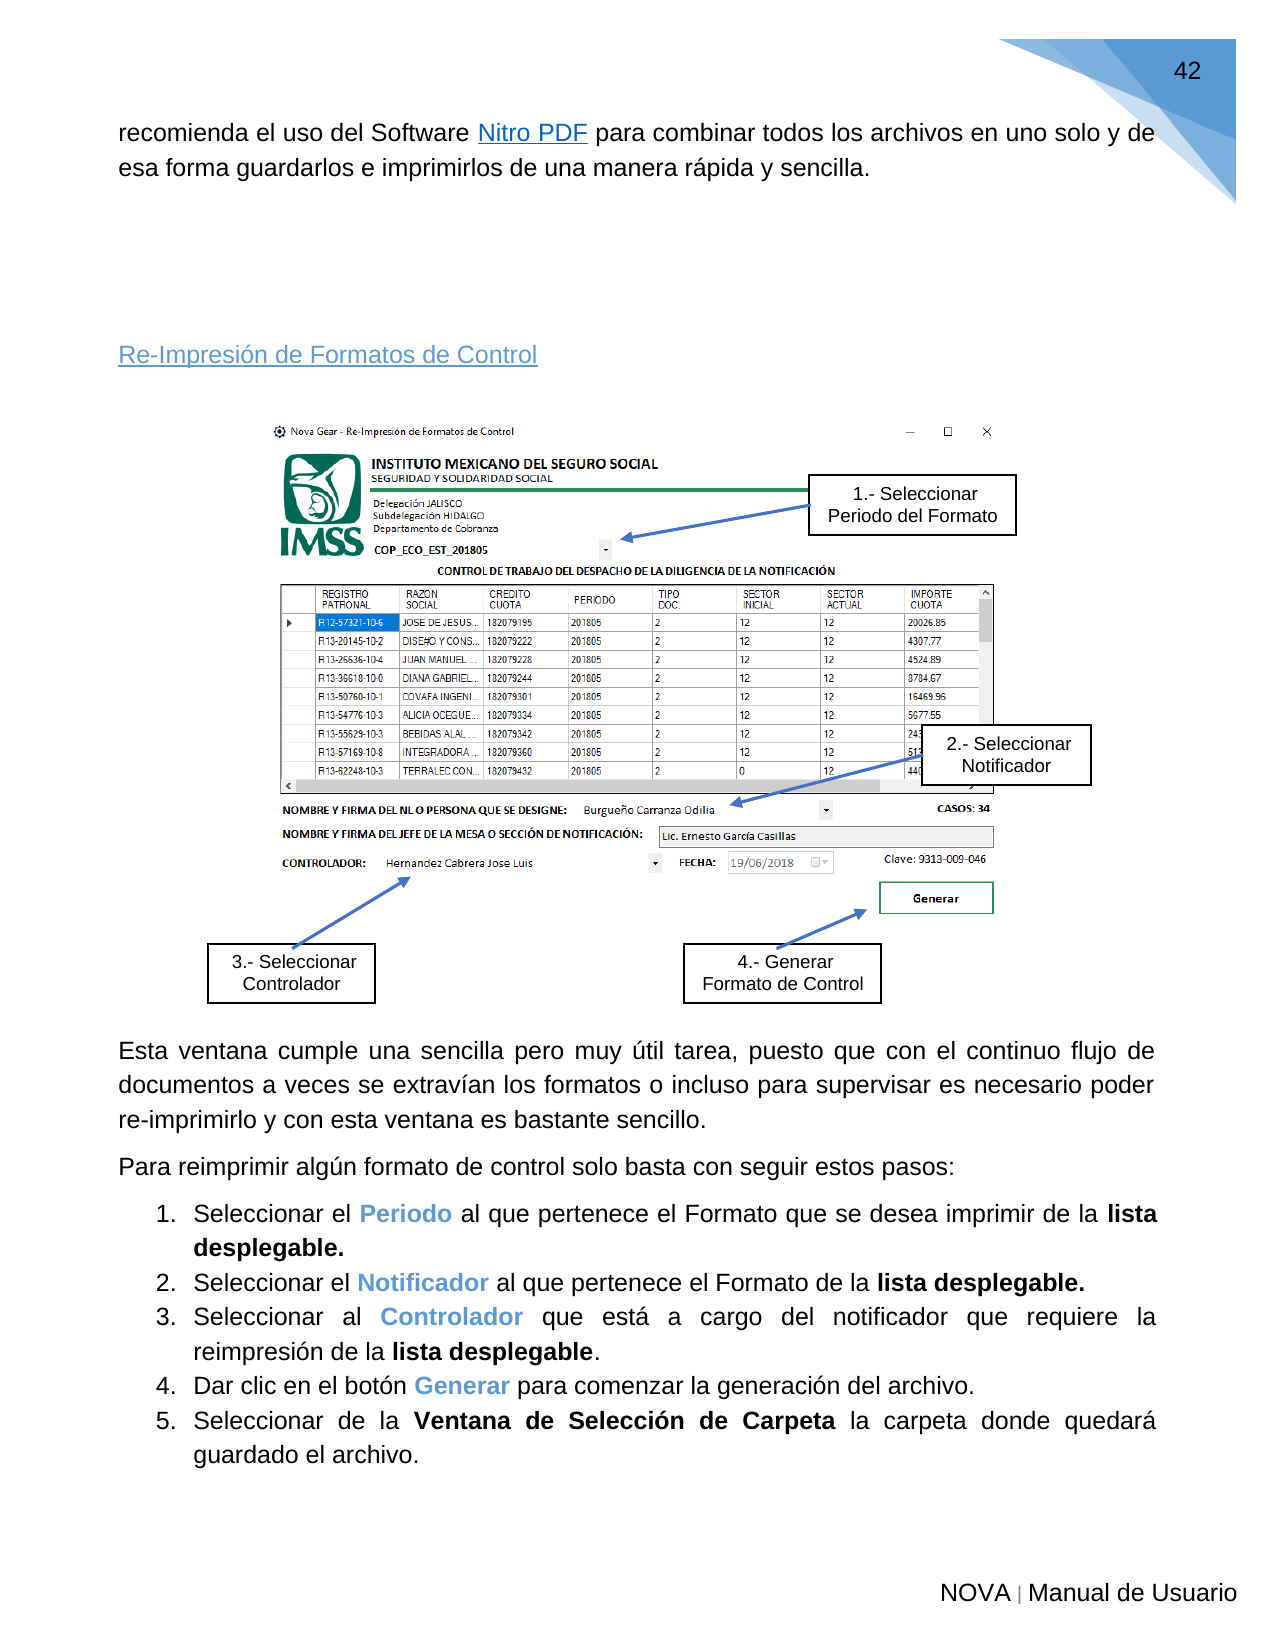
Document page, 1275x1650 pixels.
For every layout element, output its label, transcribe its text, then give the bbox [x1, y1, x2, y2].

text Esta ventana cumple una sencilla pero muy útil tarea, puesto que con el continuo flujo de documentos a veces se extravían los formatos o incluso para supervisar es necesario poder re-imprimirlo y con esta ventana es bastante sencillo. [118, 1036, 1157, 1134]
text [118, 118, 1157, 181]
subtitle Re-Impresión de Formatos de Control [118, 341, 1157, 369]
picture [270, 422, 1005, 924]
picture [997, 39, 1236, 205]
list Dar clic en el botón Generar para comenzar la generación del archivo. [156, 1371, 1157, 1400]
list Seleccionar el Periodo al que pertenece el Formato que se desea imprimir de la lista desplegable. [156, 1199, 1157, 1262]
list Seleccionar de la Ventana de Selección de Carpeta la carpeta donde quedará guardado el archivo. [156, 1406, 1157, 1469]
list Seleccionar el Notificador al que pertenece el Formato de la lista desplegable. [156, 1268, 1157, 1297]
text Para reimprimir algún formato de control solo basta con seguir estos pasos: [118, 1152, 1157, 1181]
list Seleccionar al Controlador que está a cargo del notificador que requiere la reimpresión de la lista desplegable. [156, 1302, 1157, 1366]
